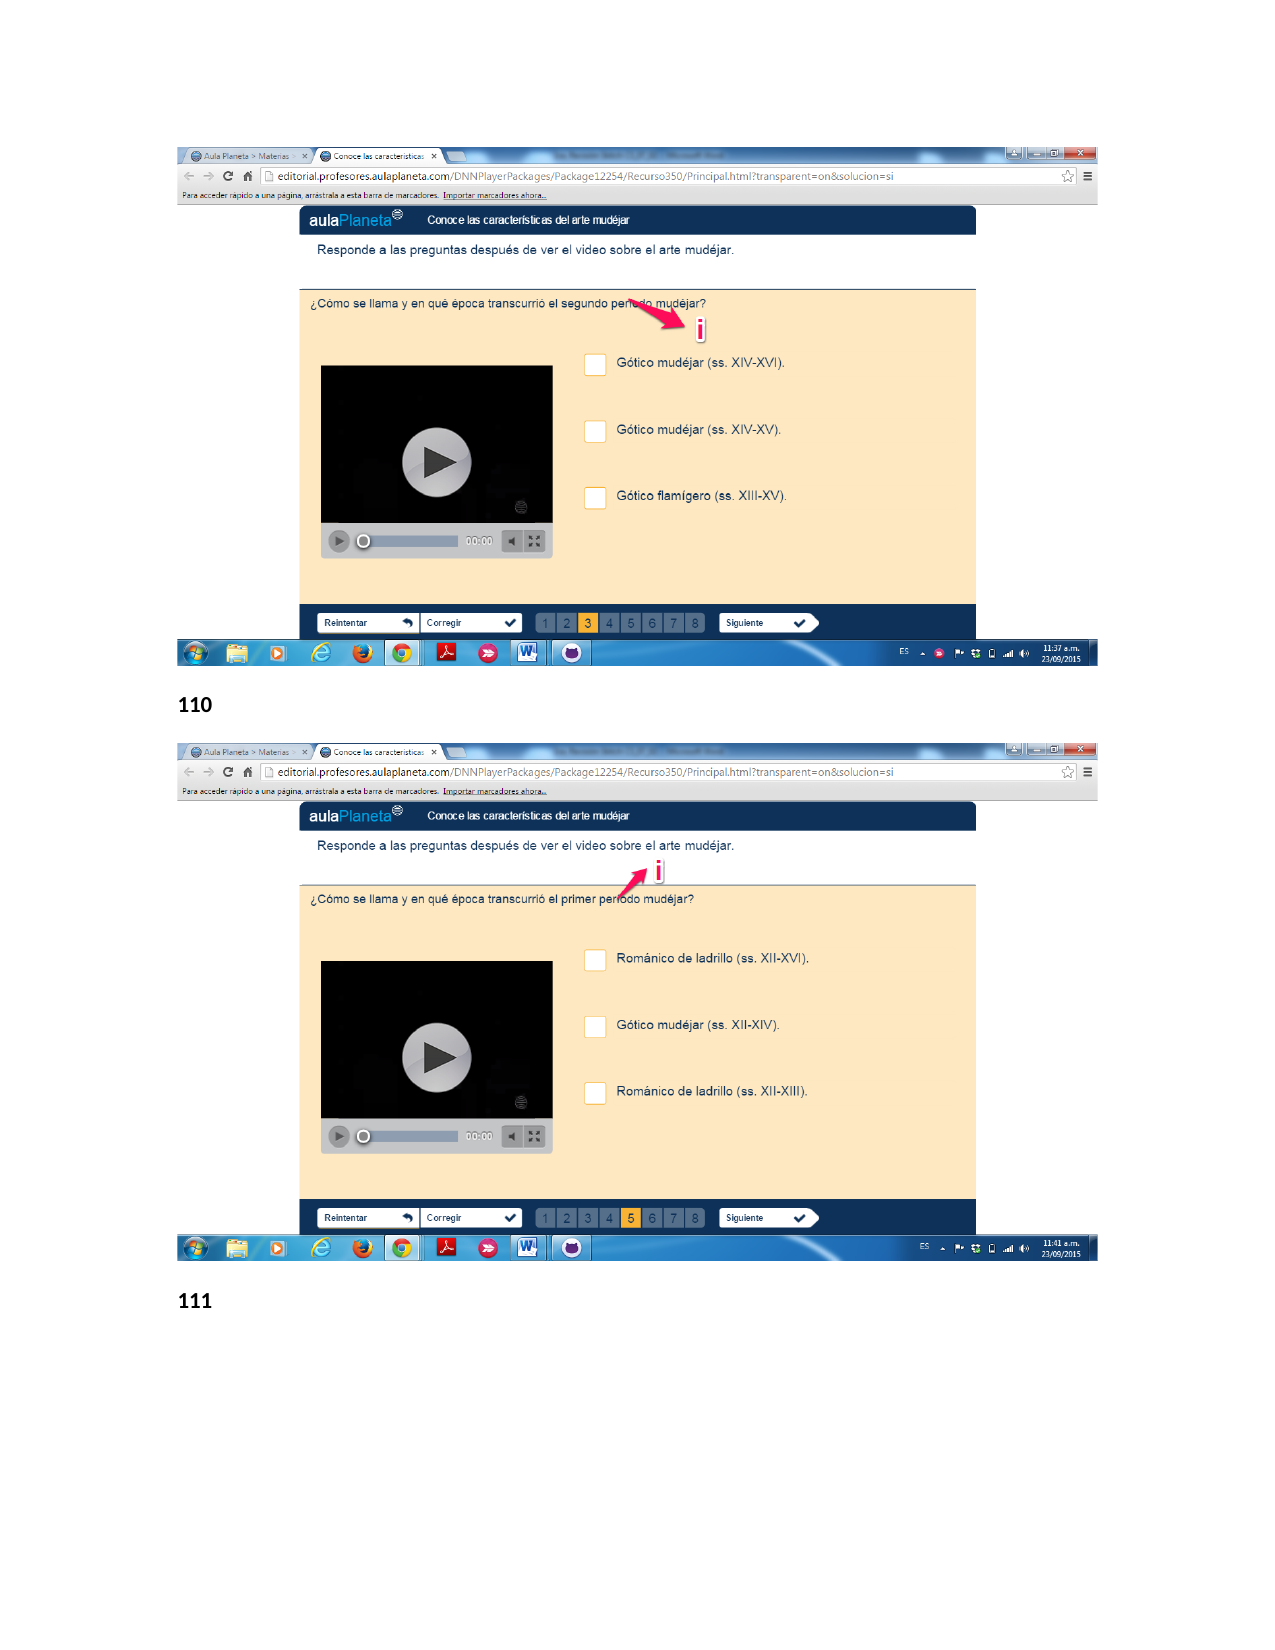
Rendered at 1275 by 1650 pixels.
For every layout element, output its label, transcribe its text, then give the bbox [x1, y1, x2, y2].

picture [177, 147, 1098, 666]
picture [177, 743, 1098, 1261]
text 111 [177, 1286, 1098, 1314]
text 110 [177, 690, 1098, 718]
